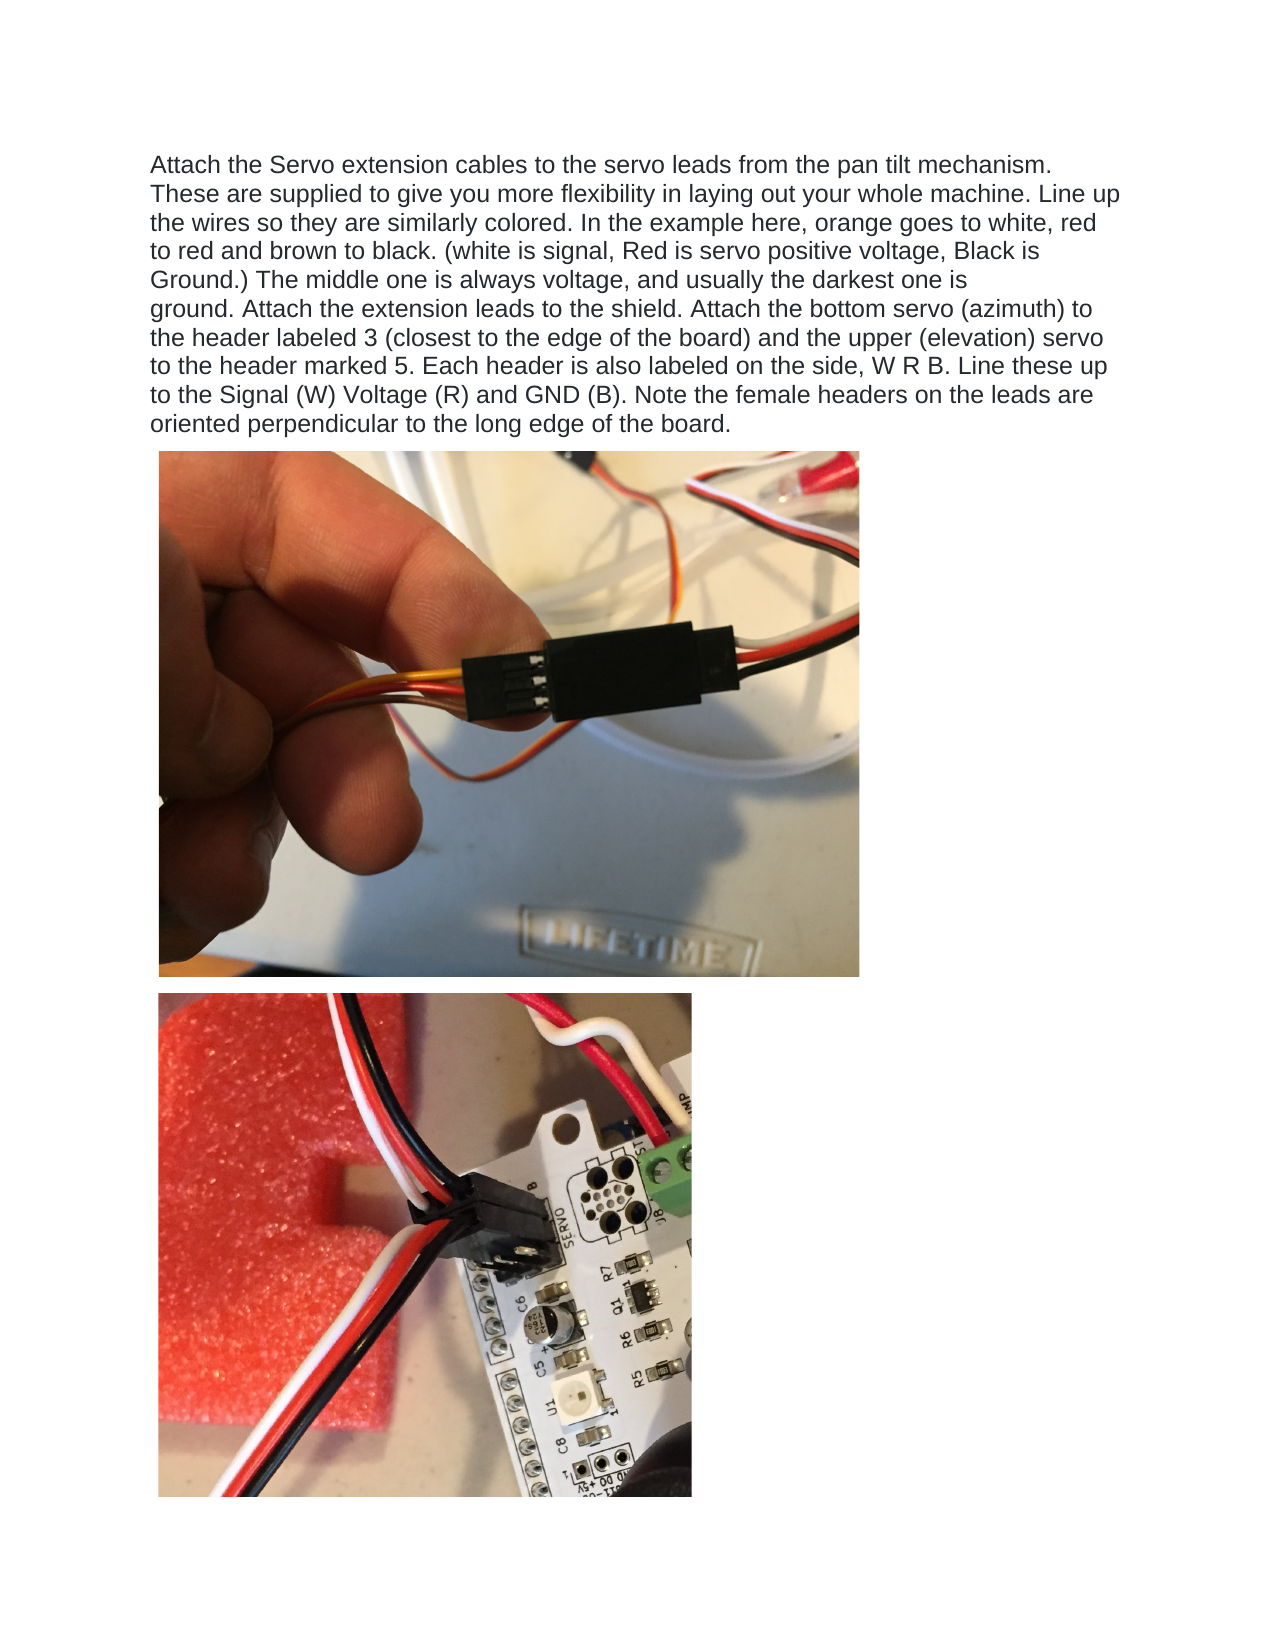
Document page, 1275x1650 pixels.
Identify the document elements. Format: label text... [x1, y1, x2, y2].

text Attach the Servo extension cables to the servo leads from the pan tilt mechanism. These are supplied to give you more flexibility in laying out your whole machine. Line up the wires so they are similarly colored. In the example here, orange goes to white, red to red and brown to black. (white is signal, Red is servo positive voltage, Black is Ground.) The middle one is always voltage, and usually the darkest one is ground. Attach the extension leads to the shield. Attach the bottom servo (azimuth) to the header labeled 3 (closest to the edge of the board) and the upper (elevation) servo to the header marked 5. Each header is also labeled on the side, W R B. Line these up to the Signal (W) Voltage (R) and GND (B). Note the female headers on the leads are oriented perpendicular to the long edge of the board. [150, 150, 1125, 437]
picture [158, 993, 692, 1497]
picture [158, 451, 860, 977]
